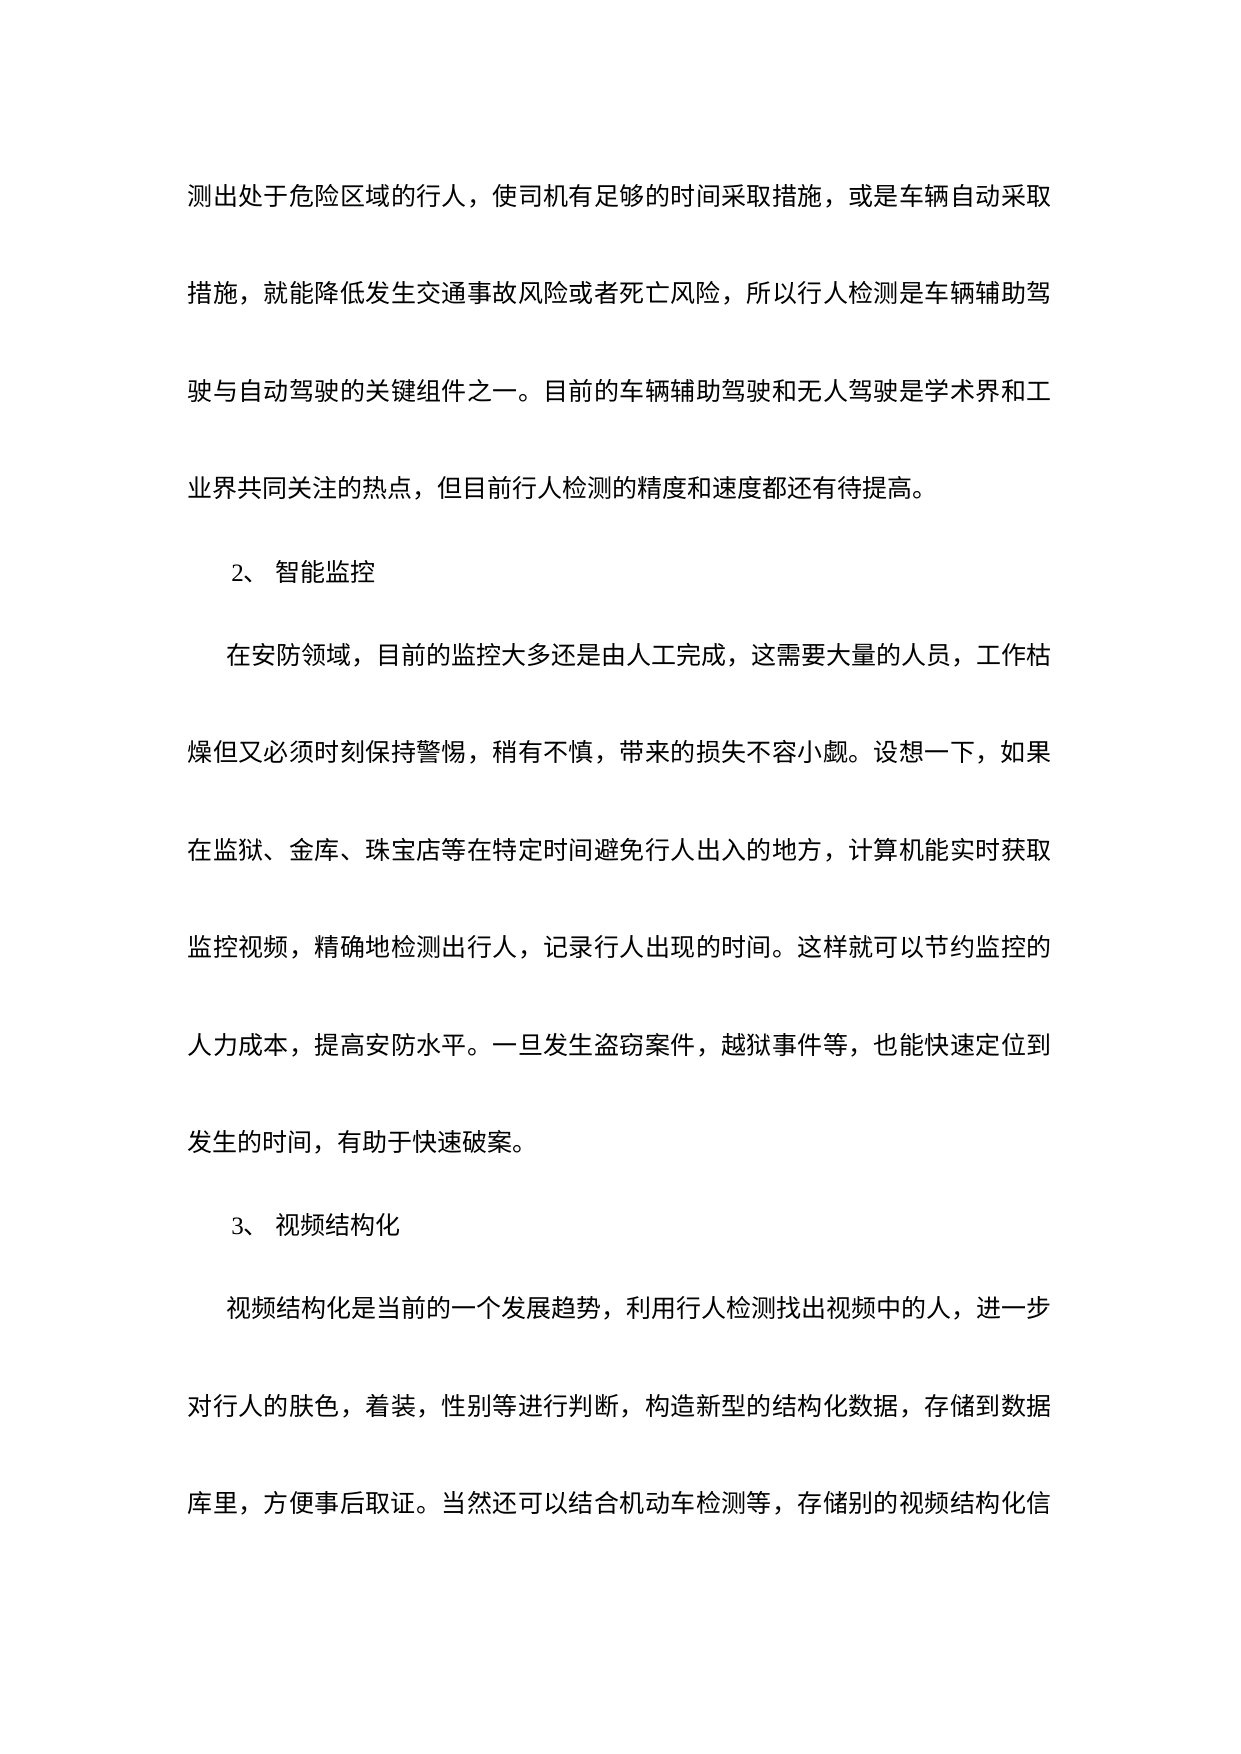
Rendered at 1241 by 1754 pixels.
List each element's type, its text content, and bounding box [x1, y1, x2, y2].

text 在安防领域，目前的监控大多还是由人工完成，这需要大量的人员，工作枯燥但又必须时刻保持警惕，稍有不慎，带来的损失不容小觑。设想一下，如果在监狱、金库、珠宝店等在特定时间避免行人出入的地方，计算机能实时获取监控视频，精确地检测出行人，记录行人出现的时间。这样就可以节约监控的人力成本，提高安防水平。一旦发生盗窃案件，越狱事件等，也能快速定位到发生的时间，有助于快速破案。 [187, 621, 1053, 1173]
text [187, 1274, 1053, 1534]
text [187, 162, 1053, 519]
list 智能监控 [231, 538, 1053, 603]
list 视频结构化 [231, 1191, 1053, 1256]
